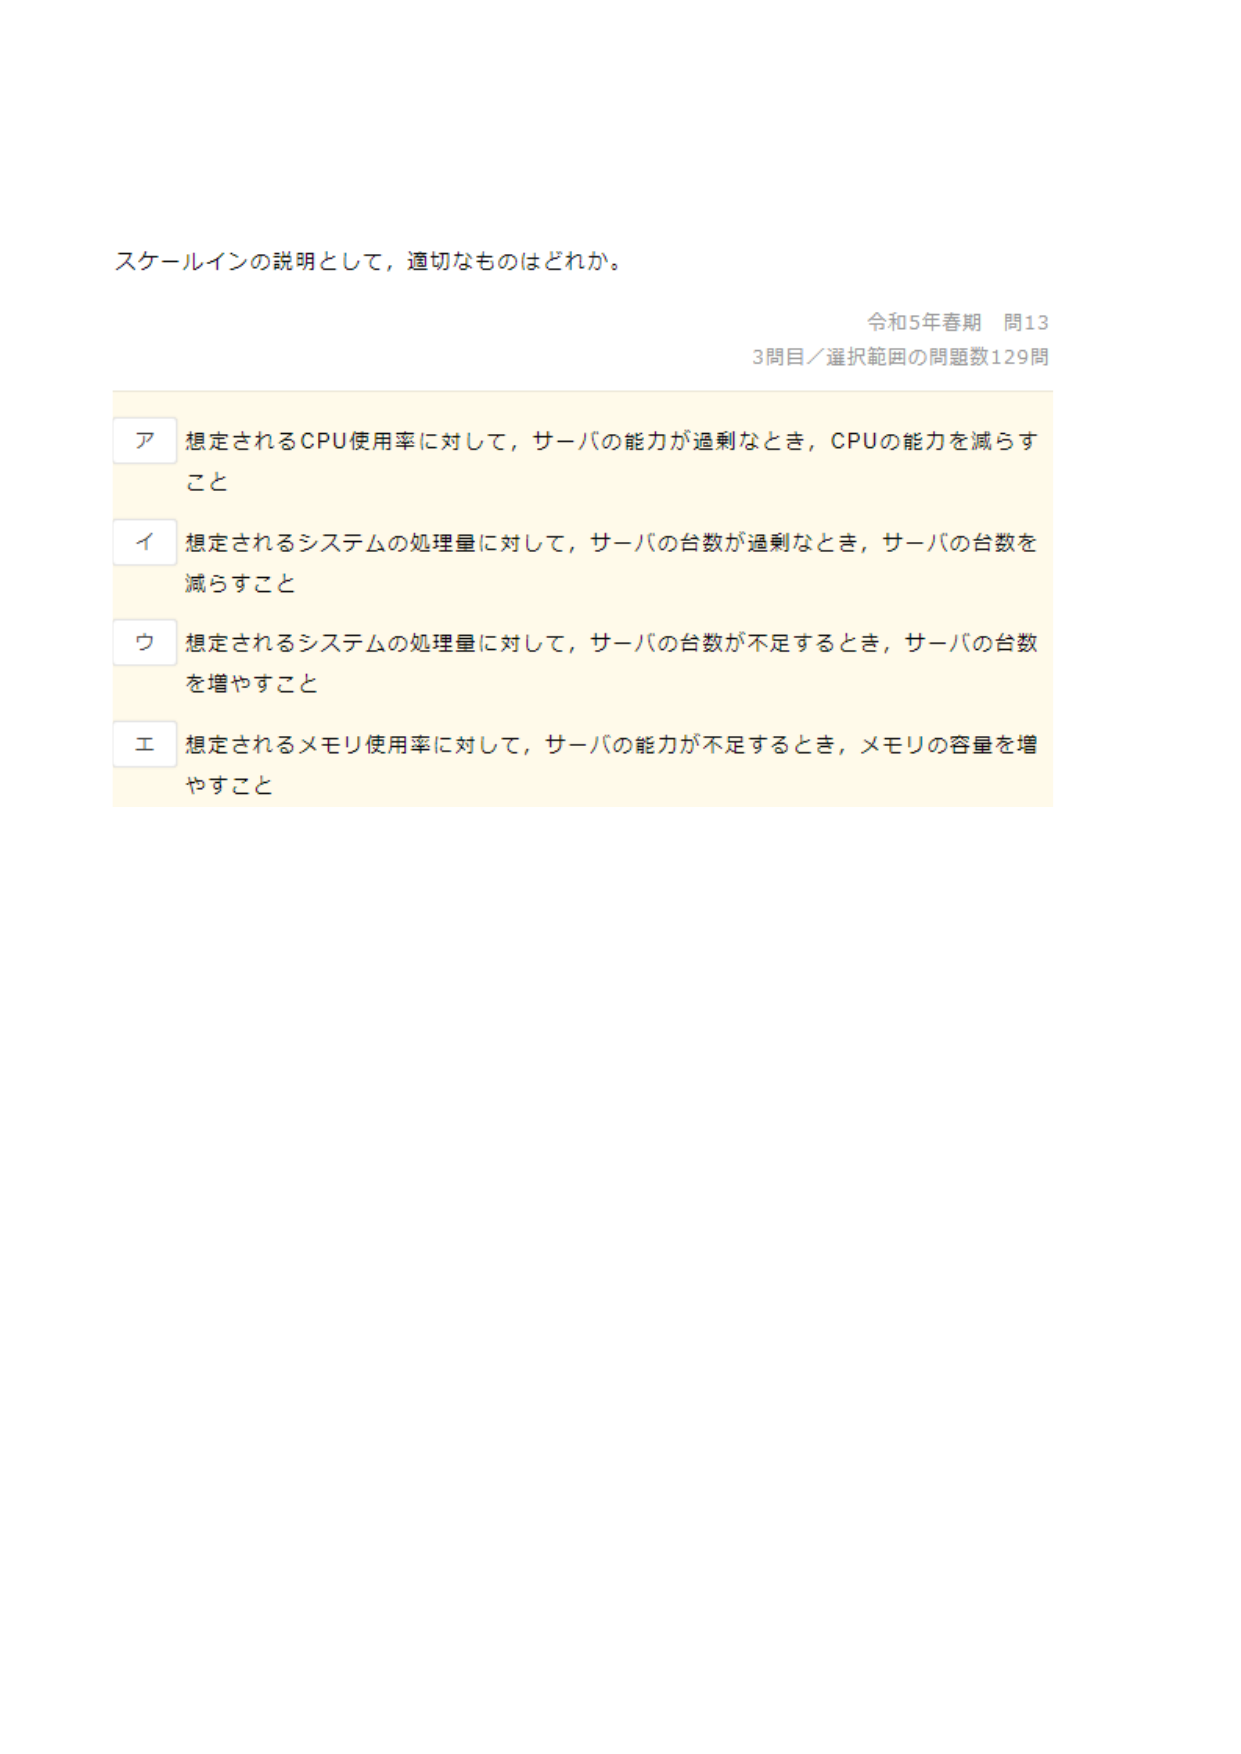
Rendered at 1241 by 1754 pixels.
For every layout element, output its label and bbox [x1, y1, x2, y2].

picture [112, 239, 1054, 807]
